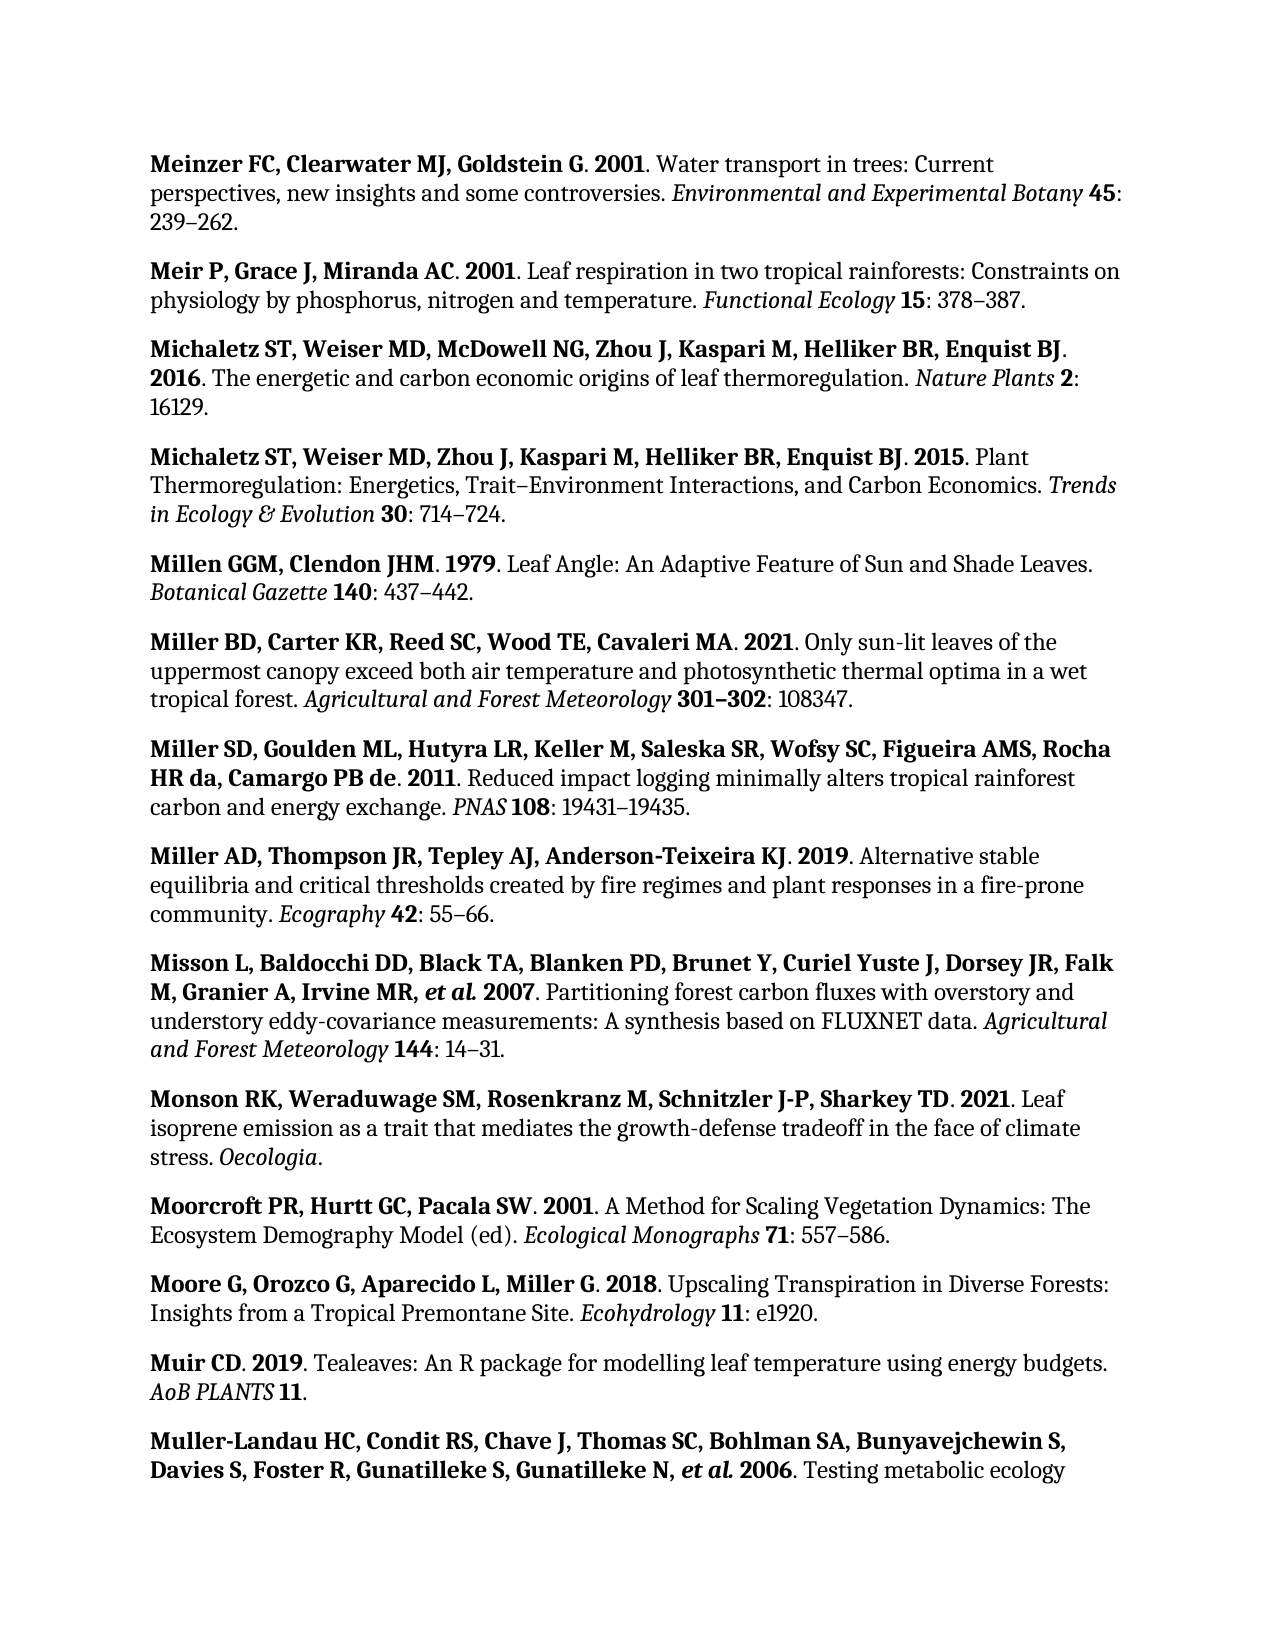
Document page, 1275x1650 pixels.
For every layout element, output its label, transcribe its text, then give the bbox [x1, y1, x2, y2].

text Moorcroft PR, Hurtt GC, Pacala SW. 2001. A Method for Scaling Vegetation Dynamics: The Ecosystem Demography Model (ed). Ecological Monographs 71: 557–586. [150, 1192, 1125, 1249]
text Meinzer FC, Clearwater MJ, Goldstein G. 2001. Water transport in trees: Current perspectives, new insights and some controversies. Environmental and Experimental Botany 45: 239–262. [150, 150, 1125, 236]
text Miller BD, Carter KR, Reed SC, Wood TE, Cavaleri MA. 2021. Only sun-lit leaves of the uppermost canopy exceed both air temperature and photosynthetic thermal optima in a wet tropical forest. Agricultural and Forest Meteorology 301–302: 108347. [150, 628, 1125, 714]
text Michaletz ST, Weiser MD, McDowell NG, Zhou J, Kaspari M, Helliker BR, Enquist BJ. 2016. The energetic and carbon economic origins of leaf thermoregulation. Nature Plants 2: 16129. [150, 335, 1125, 422]
text Miller SD, Goulden ML, Hutyra LR, Keller M, Saleska SR, Wofsy SC, Figueira AMS, Rocha HR da, Camargo PB de. 2011. Reduced impact logging minimally alters tropical rainforest carbon and energy exchange. PNAS 108: 19431–19435. [150, 735, 1125, 821]
text Misson L, Baldocchi DD, Black TA, Blanken PD, Brunet Y, Curiel Yuste J, Dorsey JR, Falk M, Granier A, Irvine MR, et al. 2007. Partitioning forest carbon fluxes with overstory and understory eddy-covariance measurements: A synthesis based on FLUXNET data. Agricultural and Forest Meteorology 144: 14–31. [150, 949, 1125, 1064]
text Monson RK, Weraduwage SM, Rosenkranz M, Schnitzler J-P, Sharkey TD. 2021. Leaf isoprene emission as a trait that mediates the growth-defense tradeoff in the face of climate stress. Oecologia. [150, 1085, 1125, 1171]
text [150, 1427, 1125, 1484]
text Millen GGM, Clendon JHM. 1979. Leaf Angle: An Adaptive Feature of Sun and Shade Leaves. Botanical Gazette 140: 437–442. [150, 549, 1125, 607]
text Meir P, Grace J, Miranda AC. 2001. Leaf respiration in two tropical rainforests: Constraints on physiology by phosphorus, nitrogen and temperature. Functional Ecology 15: 378–387. [150, 257, 1125, 314]
text Miller AD, Thompson JR, Tepley AJ, Anderson‐Teixeira KJ. 2019. Alternative stable equilibria and critical thresholds created by fire regimes and plant responses in a fire-prone community. Ecography 42: 55–66. [150, 842, 1125, 928]
text Moore G, Orozco G, Aparecido L, Miller G. 2018. Upscaling Transpiration in Diverse Forests: Insights from a Tropical Premontane Site. Ecohydrology 11: e1920. [150, 1270, 1125, 1328]
text Muir CD. 2019. Tealeaves: An R package for modelling leaf temperature using energy budgets. AoB PLANTS 11. [150, 1349, 1125, 1406]
text Michaletz ST, Weiser MD, Zhou J, Kaspari M, Helliker BR, Enquist BJ. 2015. Plant Thermoregulation: Energetics, Trait–Environment Interactions, and Carbon Economics. Trends in Ecology & Evolution 30: 714–724. [150, 442, 1125, 529]
